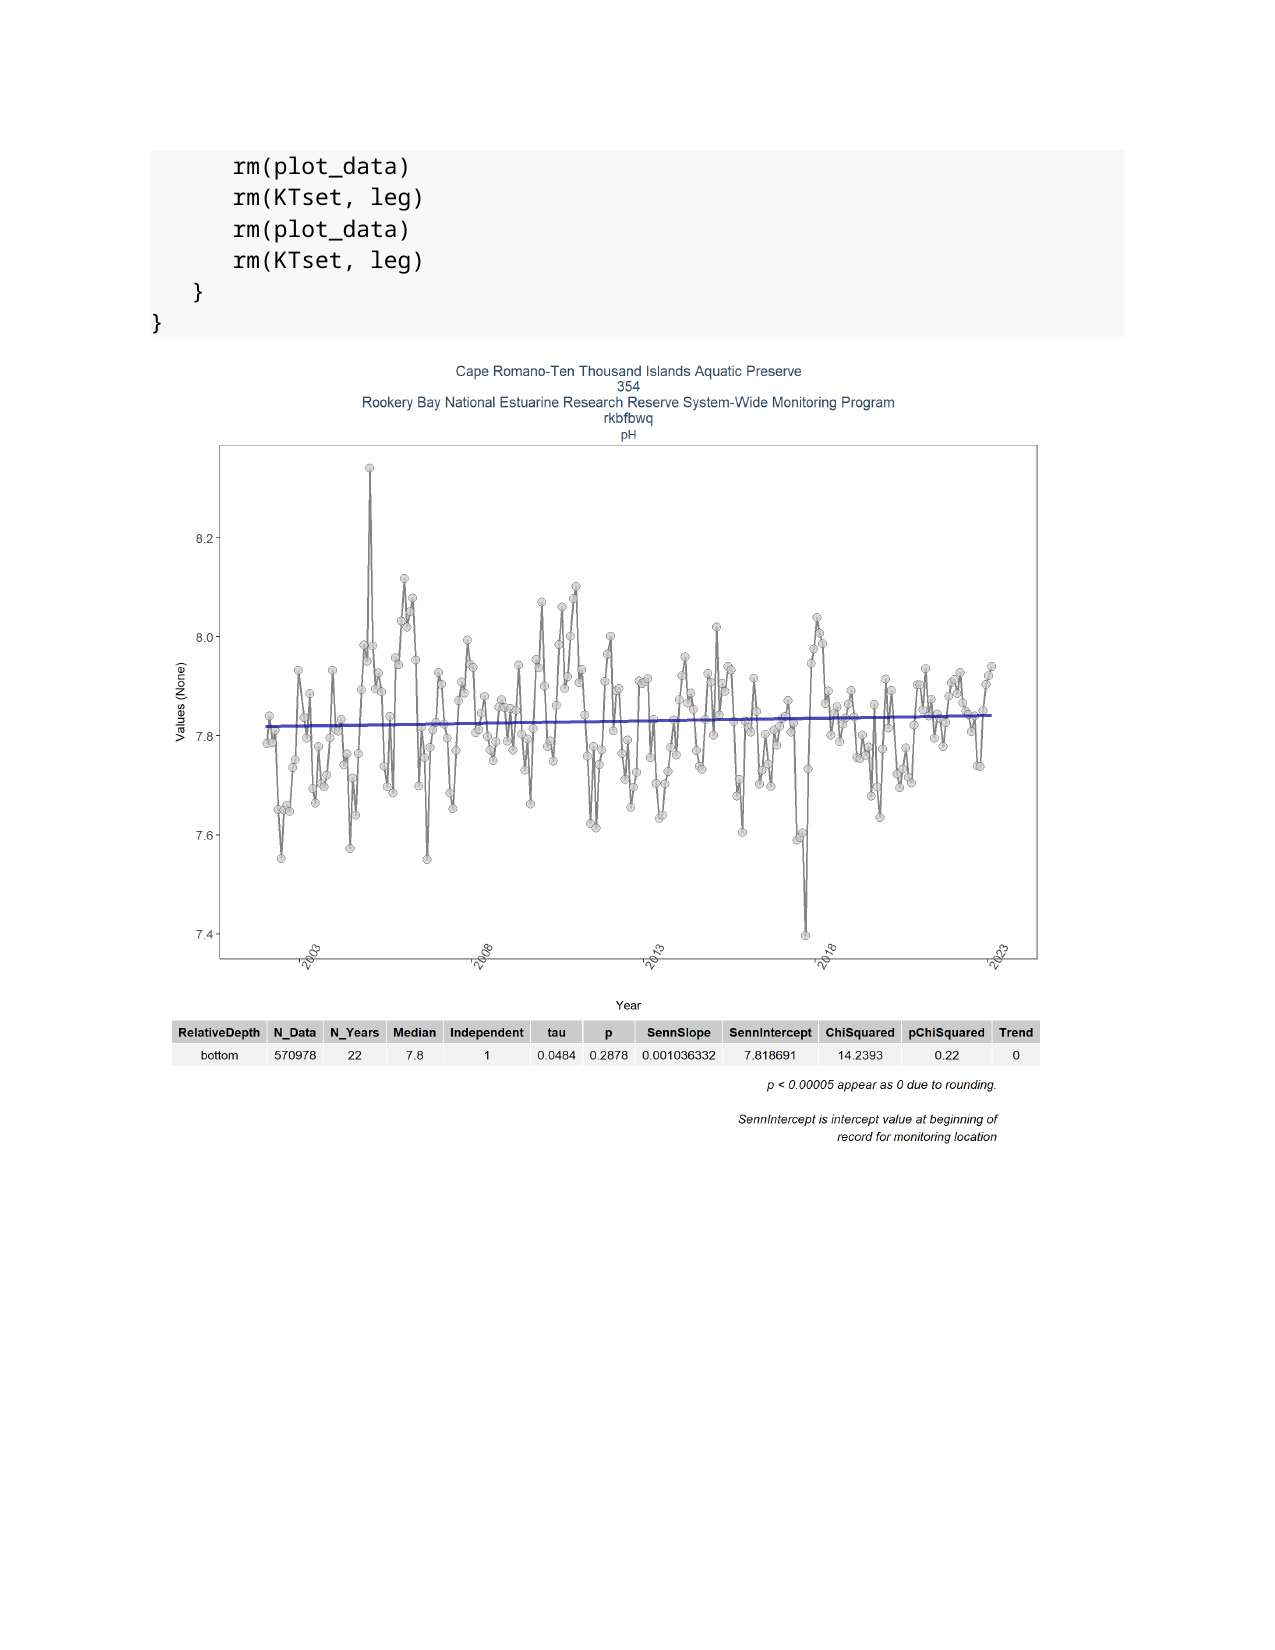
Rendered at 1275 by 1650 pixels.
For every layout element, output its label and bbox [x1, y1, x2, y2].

text [150, 150, 1125, 337]
picture [168, 358, 1044, 1146]
